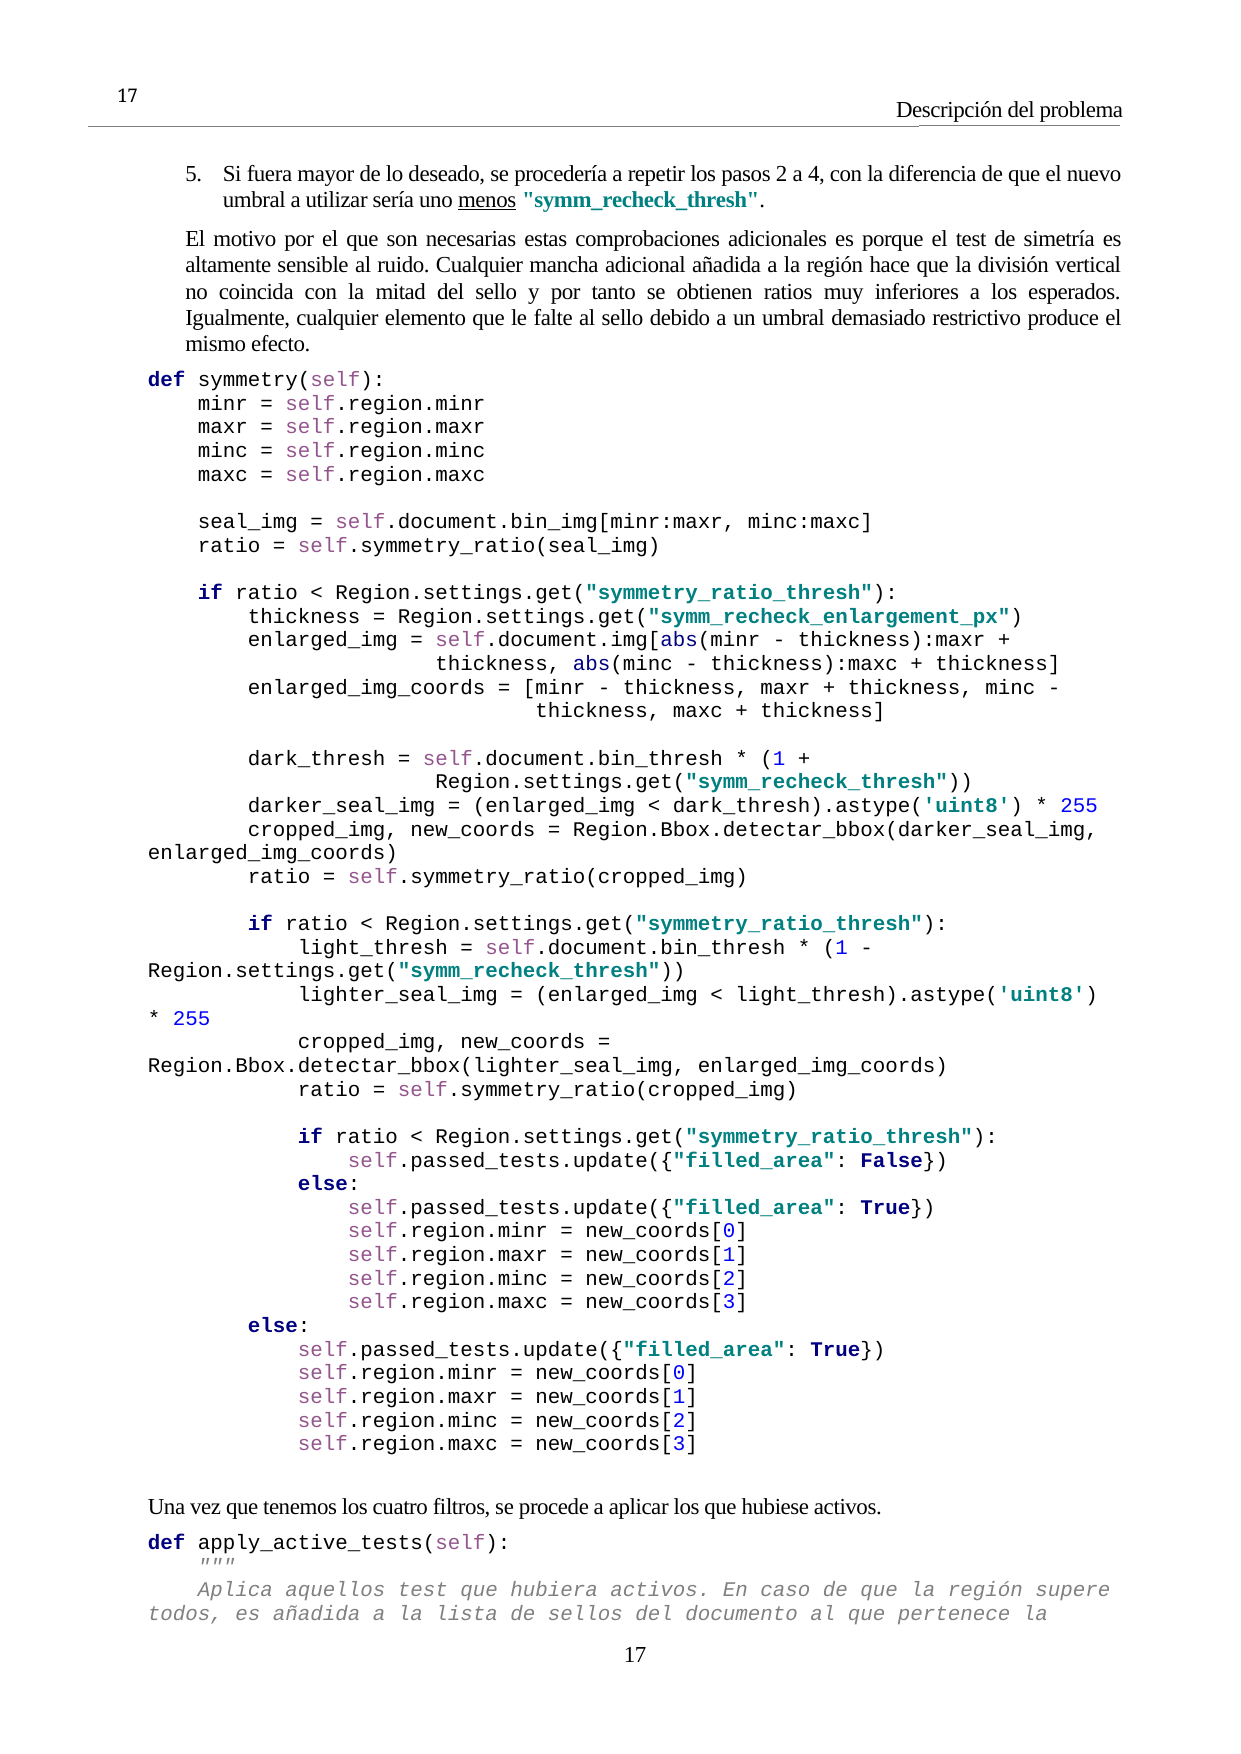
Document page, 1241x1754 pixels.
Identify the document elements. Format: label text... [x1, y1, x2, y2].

text El motivo por el que son necesarias estas comprobaciones adicionales es porque el test de simetría es altamente sensible al ruido. Cualquier mancha adicional añadida a la región hace que la división vertical no coincida con la mitad del sello y por tanto se obtienen ratios muy inferiores a los esperados. Igualmente, cualquier elemento que le falte al sello debido a un umbral demasiado restrictivo produce el mismo efecto. [185, 225, 1122, 357]
list Si fuera mayor de lo deseado, se procedería a repetir los pasos 2 a 4, con la diferencia de que el nuevo umbral a utilizar sería uno menos "symm_recheck_thresh". [185, 160, 1122, 212]
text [148, 1532, 1122, 1627]
text Una vez que tenemos los cuatro filtros, se procede a aplicar los que hubiese activos. [148, 1493, 1122, 1519]
text def symmetry(self): minr = self.region.minr maxr = self.region.maxr minc = self.region.minc maxc = self.region.maxc seal_img = self.document.bin_img[minr:maxr, minc:maxc] ratio = self.symmetry_ratio(seal_img) if ratio < Region.settings.get("symmetry_ratio_thresh"): thickness = Region.settings.get("symm_recheck_enlargement_px") enlarged_img = self.document.img[abs(minr - thickness):maxr + thickness, abs(minc - thickness):maxc + thickness] enlarged_img_coords = [minr - thickness, maxr + thickness, minc - thickness, maxc + thickness] dark_thresh = self.document.bin_thresh * (1 + Region.settings.get("symm_recheck_thresh")) darker_seal_img = (enlarged_img < dark_thresh).astype('uint8') * 255 cropped_img, new_coords = Region.Bbox.detectar_bbox(darker_seal_img, enlarged_img_coords) ratio = self.symmetry_ratio(cropped_img) if ratio < Region.settings.get("symmetry_ratio_thresh"): light_thresh = self.document.bin_thresh * (1 - Region.settings.get("symm_recheck_thresh")) lighter_seal_img = (enlarged_img < light_thresh).astype('uint8') * 255 cropped_img, new_coords = Region.Bbox.detectar_bbox(lighter_seal_img, enlarged_img_coords) ratio = self.symmetry_ratio(cropped_img) if ratio < Region.settings.get("symmetry_ratio_thresh"): self.passed_tests.update({"filled_area": False}) else: self.passed_tests.update({"filled_area": True}) self.region.minr = new_coords[0] self.region.maxr = new_coords[1] self.region.minc = new_coords[2] self.region.maxc = new_coords[3] else: self.passed_tests.update({"filled_area": True}) self.region.minr = new_coords[0] self.region.maxr = new_coords[1] self.region.minc = new_coords[2] self.region.maxc = new_coords[3] [148, 369, 1122, 1457]
